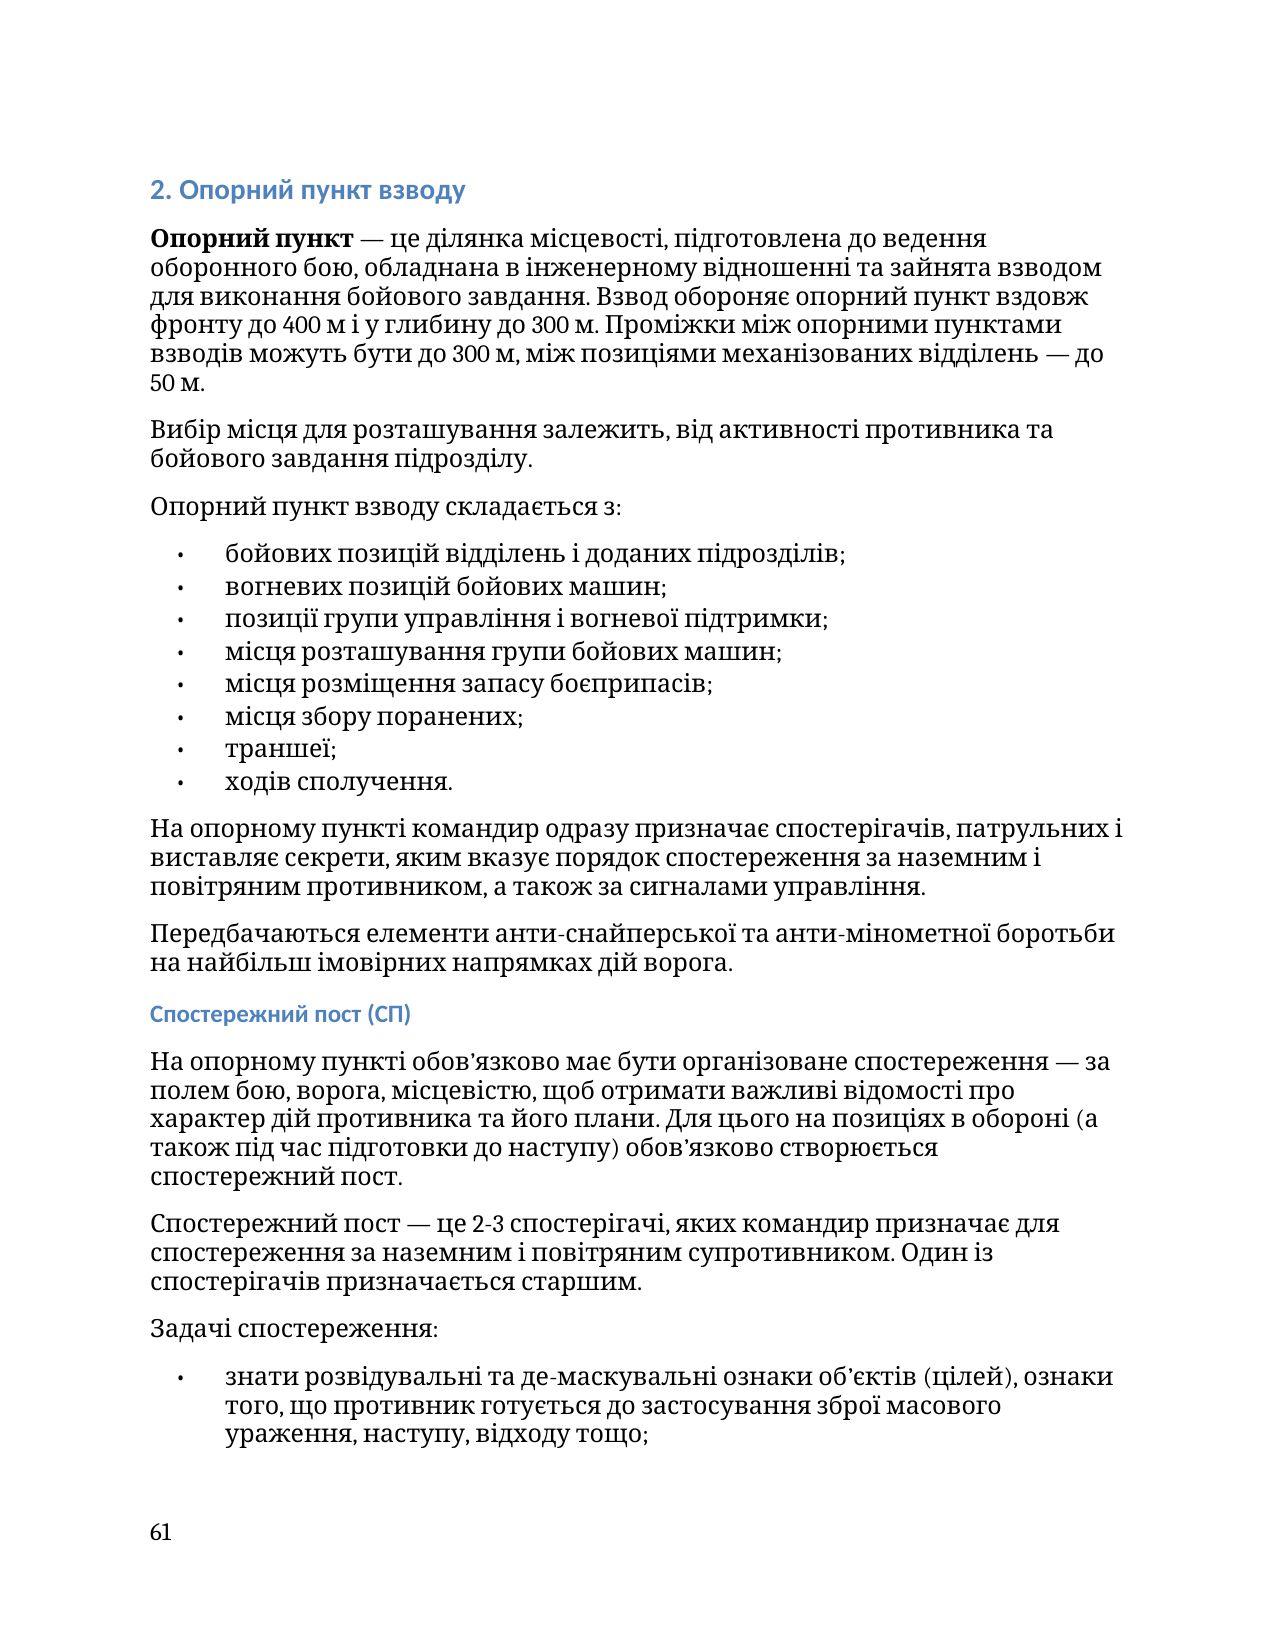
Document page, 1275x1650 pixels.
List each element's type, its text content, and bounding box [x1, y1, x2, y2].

list вогневих позицій бойових машин; [175, 573, 1125, 601]
text Спостережний пост — це 2-3 спостерігачі, яких командир призначає для спостереження за наземним і повітряним супротивником. Один із спостерігачів призначається старшим. [150, 1210, 1125, 1297]
list місця розміщення запасу боєприпасів; [175, 670, 1125, 699]
list траншеї; [175, 735, 1125, 764]
text Опорний пункт — це ділянка місцевості, підготовлена до ведення оборонного бою, обладнана в інженерному відношенні та зайнята взводом для виконання бойового завдання. Взвод обороняє опорний пункт вздовж фронту до 400 м і у глибину до 300 м. Проміжки між опорними пунктами взводів можуть бути до 300 м, між позиціями механізованих відділень — до 50 м. [150, 225, 1125, 398]
subtitle Спостережний пост (СП) [150, 998, 1125, 1029]
text На опорному пункті командир одразу призначає спостерігачів, патрульних і виставляє секрети, яким вказує порядок спостереження за наземним і повітряним противником, а також за сигналами управління. [150, 815, 1125, 901]
text Вибір місця для розташування залежить, від активності противника та бойового завдання підрозділу. [150, 416, 1125, 474]
list знати розвідувальні та де-маскувальні ознаки об’єктів (цілей), ознаки того, що противник готується до застосування зброї масового ураження, наступу, відходу тощо; [175, 1363, 1125, 1449]
subtitle 2. Опорний пункт взводу [150, 171, 1125, 206]
list місця збору поранених; [175, 703, 1125, 731]
text Передбачаються елементи анти-снайперської та анти-мінометної боротьби на найбільш імовірних напрямках дій ворога. [150, 920, 1125, 978]
list місця розташування групи бойових машин; [175, 638, 1125, 666]
list позиції групи управління і вогневої підтримки; [175, 605, 1125, 634]
list ходів сполучення. [175, 768, 1125, 796]
list бойових позицій відділень і доданих підрозділів; [175, 540, 1125, 569]
text Задачі спостереження: [150, 1315, 1125, 1344]
text На опорному пункті обов’язково має бути організоване спостереження — за полем бою, ворога, місцевістю, щоб отримати важливі відомості про характер дій противника та його плани. Для цього на позиціях в обороні (а також під час підготовки до наступу) обов’язково створюється спостережний пост. [150, 1048, 1125, 1192]
text Опорний пункт взводу складається з: [150, 493, 1125, 521]
